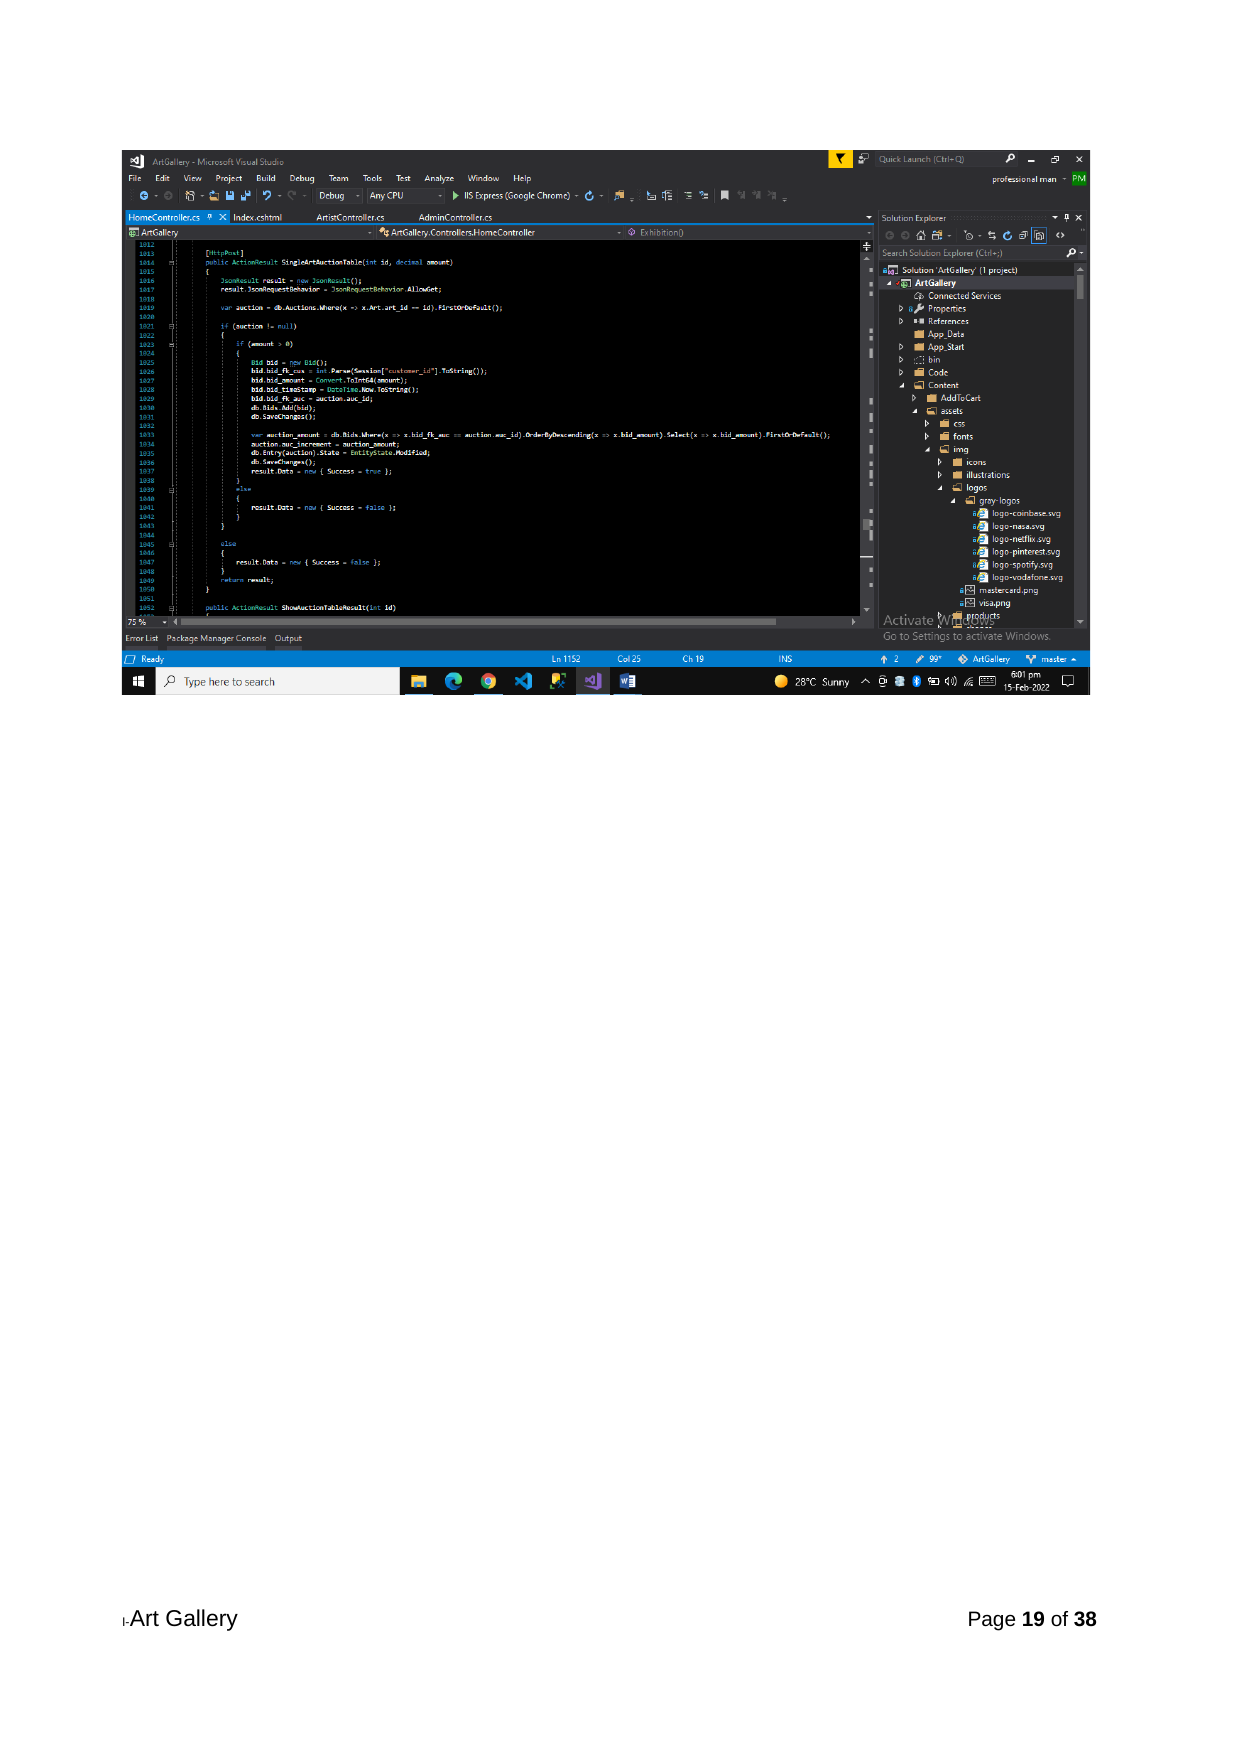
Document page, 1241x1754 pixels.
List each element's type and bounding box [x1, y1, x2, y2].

picture [121, 150, 1091, 695]
